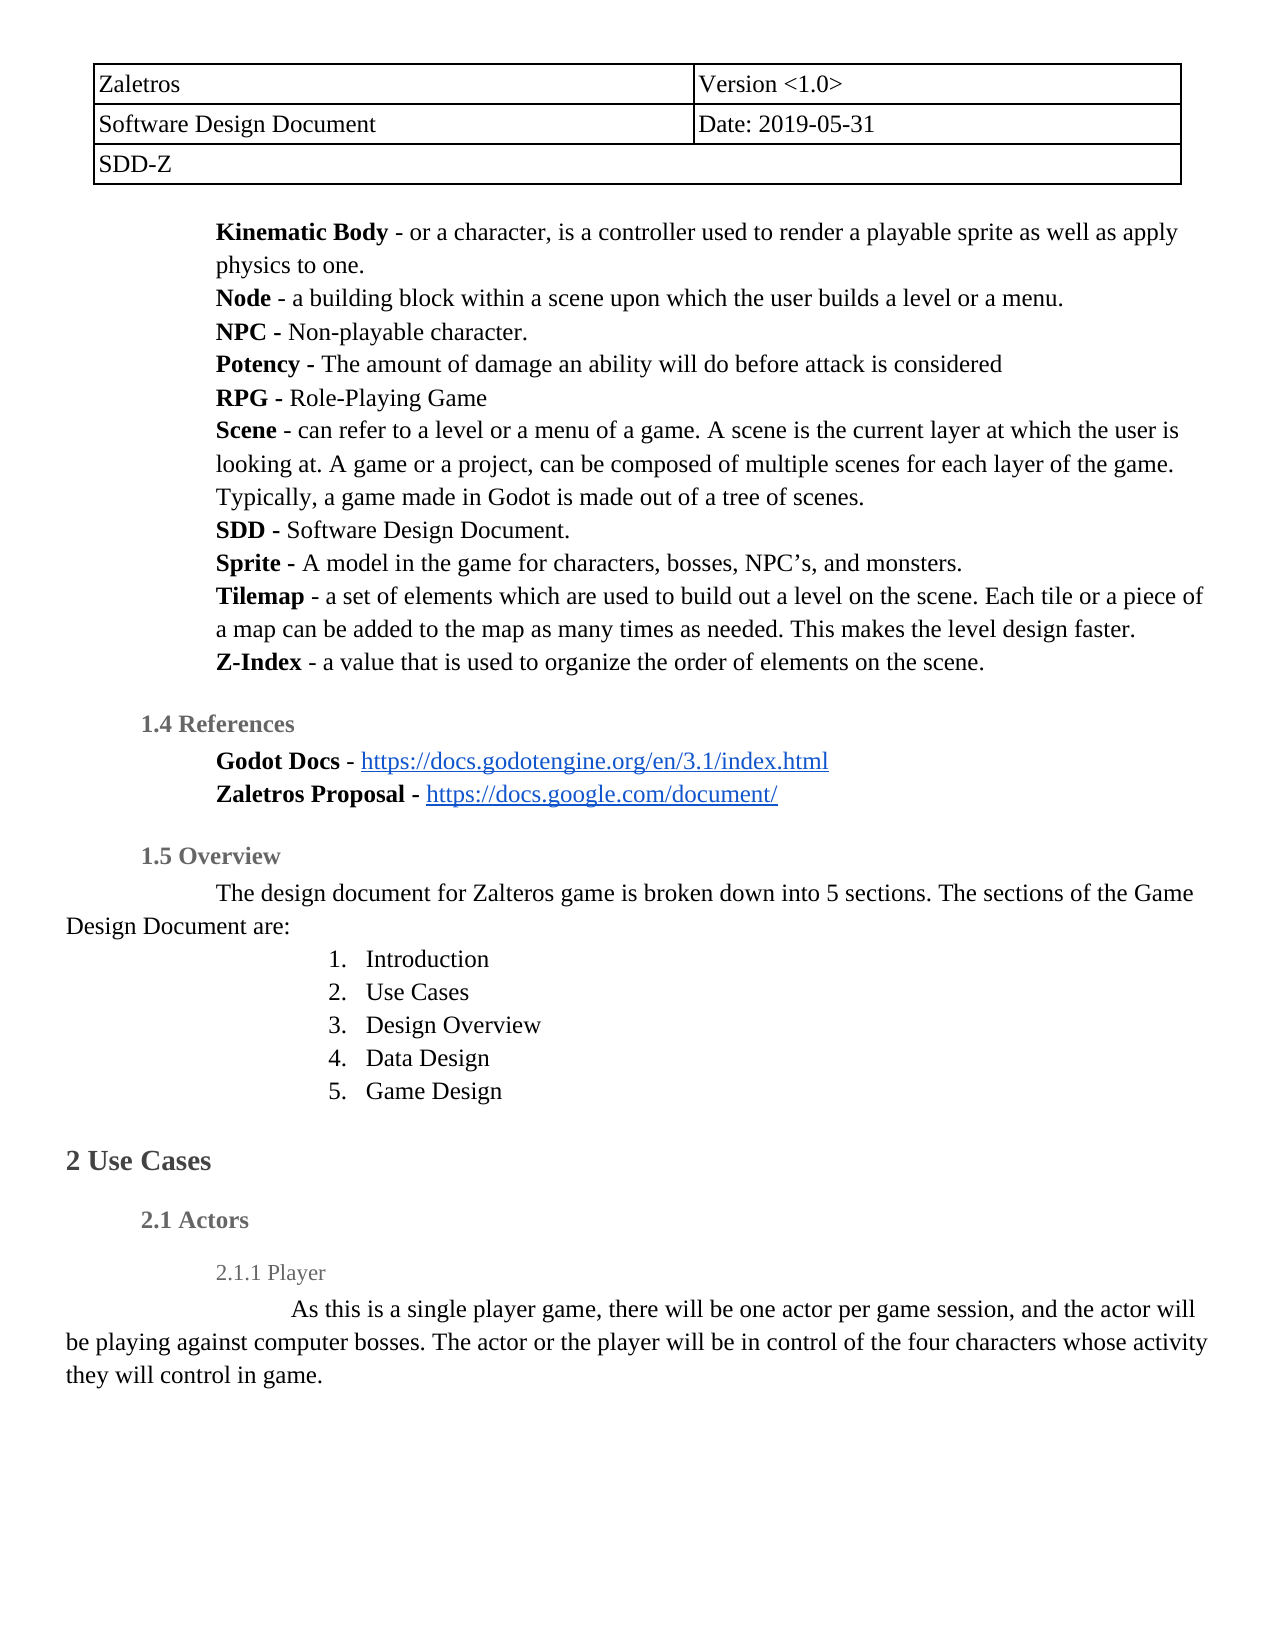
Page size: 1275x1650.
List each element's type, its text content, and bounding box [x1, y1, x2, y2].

text SDD - Software Design Document. [216, 515, 1209, 543]
list Game Design [328, 1076, 1209, 1105]
subtitle 2 Use Cases [66, 1143, 1209, 1176]
text NPC - Non-playable character. [216, 317, 1209, 345]
list Introduction [328, 944, 1209, 973]
text Godot Docs - https://docs.godotengine.org/en/3.1/index.html [66, 746, 1209, 775]
text Node - a building block within a scene upon which the user builds a level or a menu. [216, 283, 1209, 312]
text RPG - Role-Playing Game [216, 383, 1209, 411]
text Z-Index - a value that is used to organize the order of elements on the scene. [216, 647, 1209, 676]
text The design document for Zalteros game is broken down into 5 sections. The sections of the Game Design Document are: [66, 878, 1209, 940]
subtitle 2.1 Actors [66, 1206, 1209, 1234]
subtitle 1.5 Overview [66, 841, 1209, 870]
list Data Design [328, 1043, 1209, 1072]
text Zaletros Proposal - https://docs.google.com/document/ [66, 779, 1209, 808]
text As this is a single player game, there will be one actor per game session, and the actor will be playing against computer bosses. The actor or the player will be in control of the four characters whose activity they will control in game. [66, 1294, 1209, 1389]
subtitle 1.4 References [66, 709, 1209, 738]
text Tilemap - a set of elements which are used to build out a level on the scene. Each tile or a piece of a map can be added to the map as many times as needed. This makes the level design faster. [216, 581, 1209, 642]
text Potency - The amount of damage an ability will do before attack is considered [216, 349, 1209, 378]
text Kinematic Body - or a character, is a controller used to render a playable sprite as well as apply physics to one. [216, 217, 1209, 279]
list Design Overview [328, 1010, 1209, 1039]
list Use Cases [328, 977, 1209, 1006]
subtitle 2.1.1 Player [66, 1259, 1209, 1286]
text Sprite - A model in the game for characters, bosses, NPC’s, and monsters. [216, 548, 1209, 576]
text Scene - can refer to a level or a menu of a game. A scene is the current layer at which the user is looking at. A game or a project, can be composed of multiple scenes for each layer of the game. Typically, a game made in Godot is made out of a tree of scenes. [216, 416, 1209, 510]
